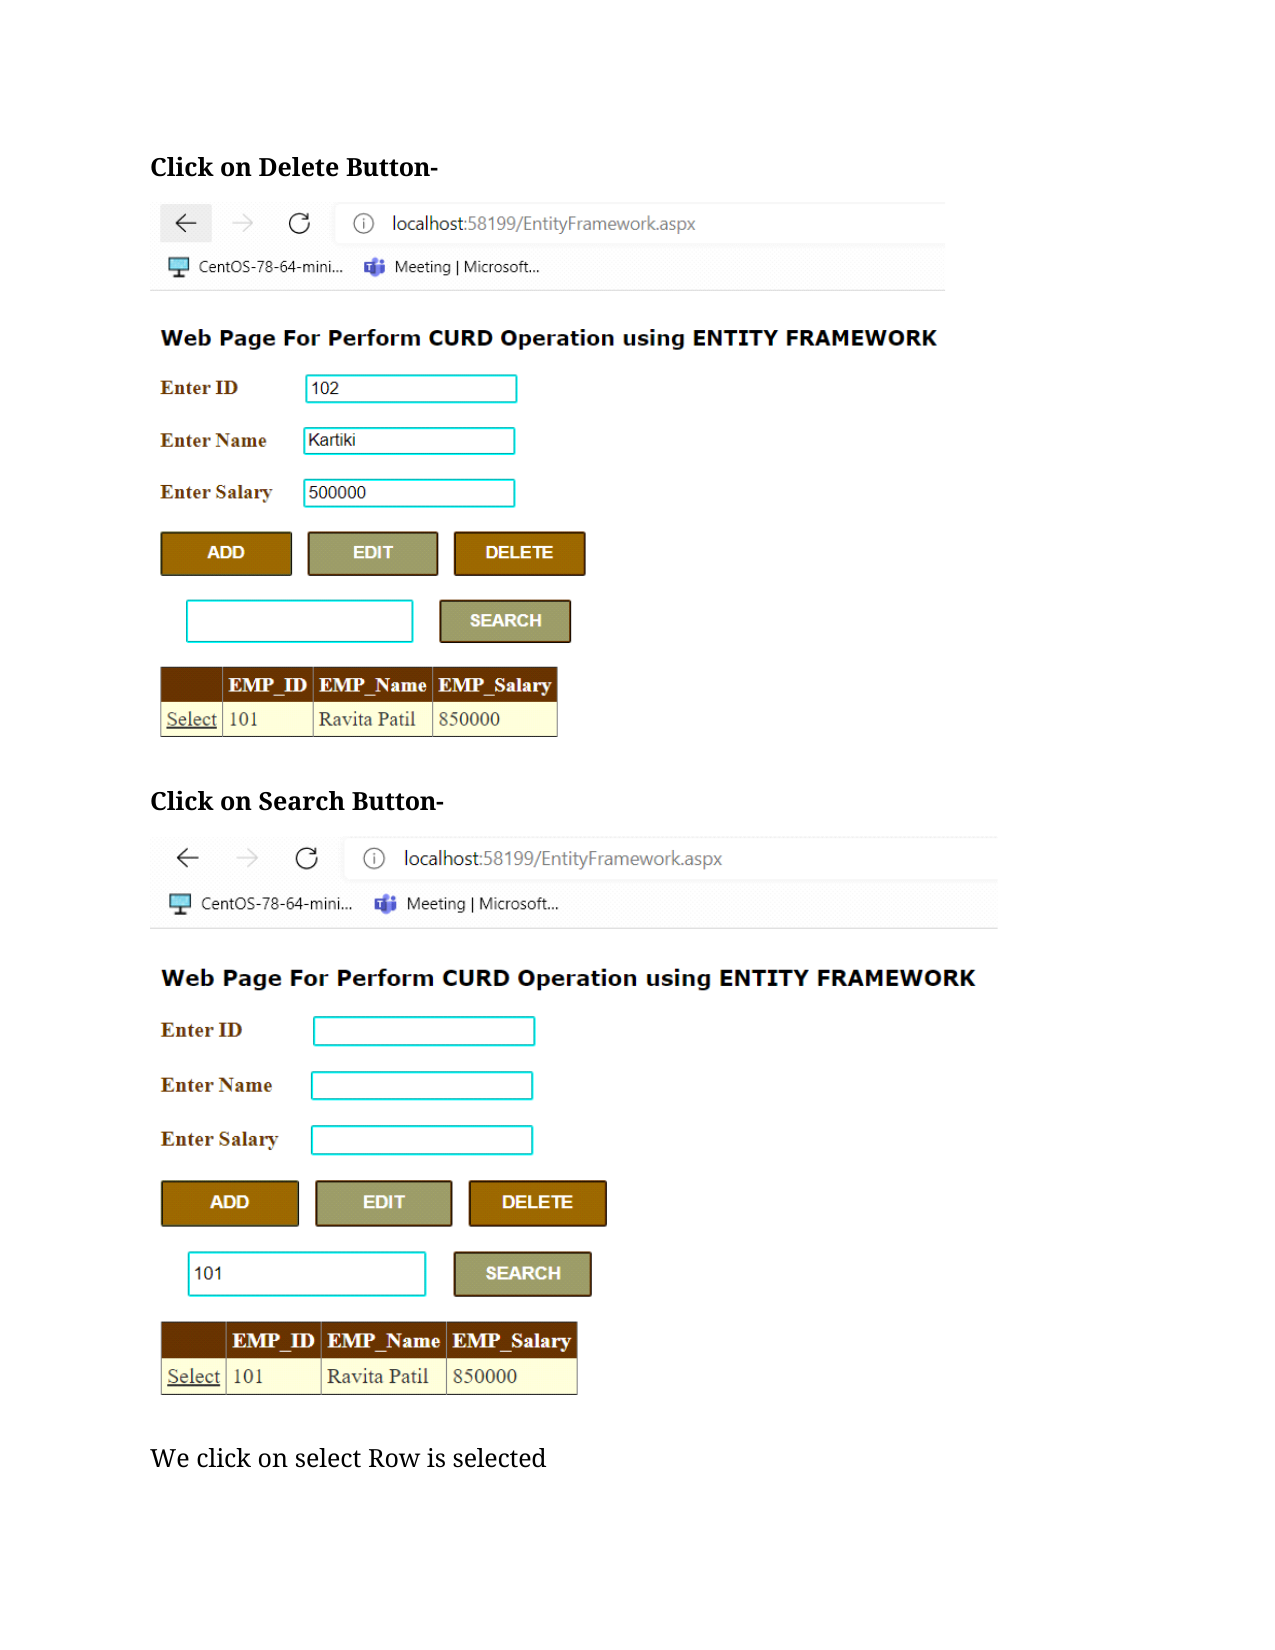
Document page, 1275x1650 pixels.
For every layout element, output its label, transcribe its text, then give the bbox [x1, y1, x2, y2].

text Click on Delete Button- [150, 150, 1198, 184]
text Click on Search Button- [150, 783, 1198, 817]
text We click on select Row is selected [150, 1440, 1198, 1474]
picture [150, 836, 998, 1395]
picture [150, 202, 946, 737]
